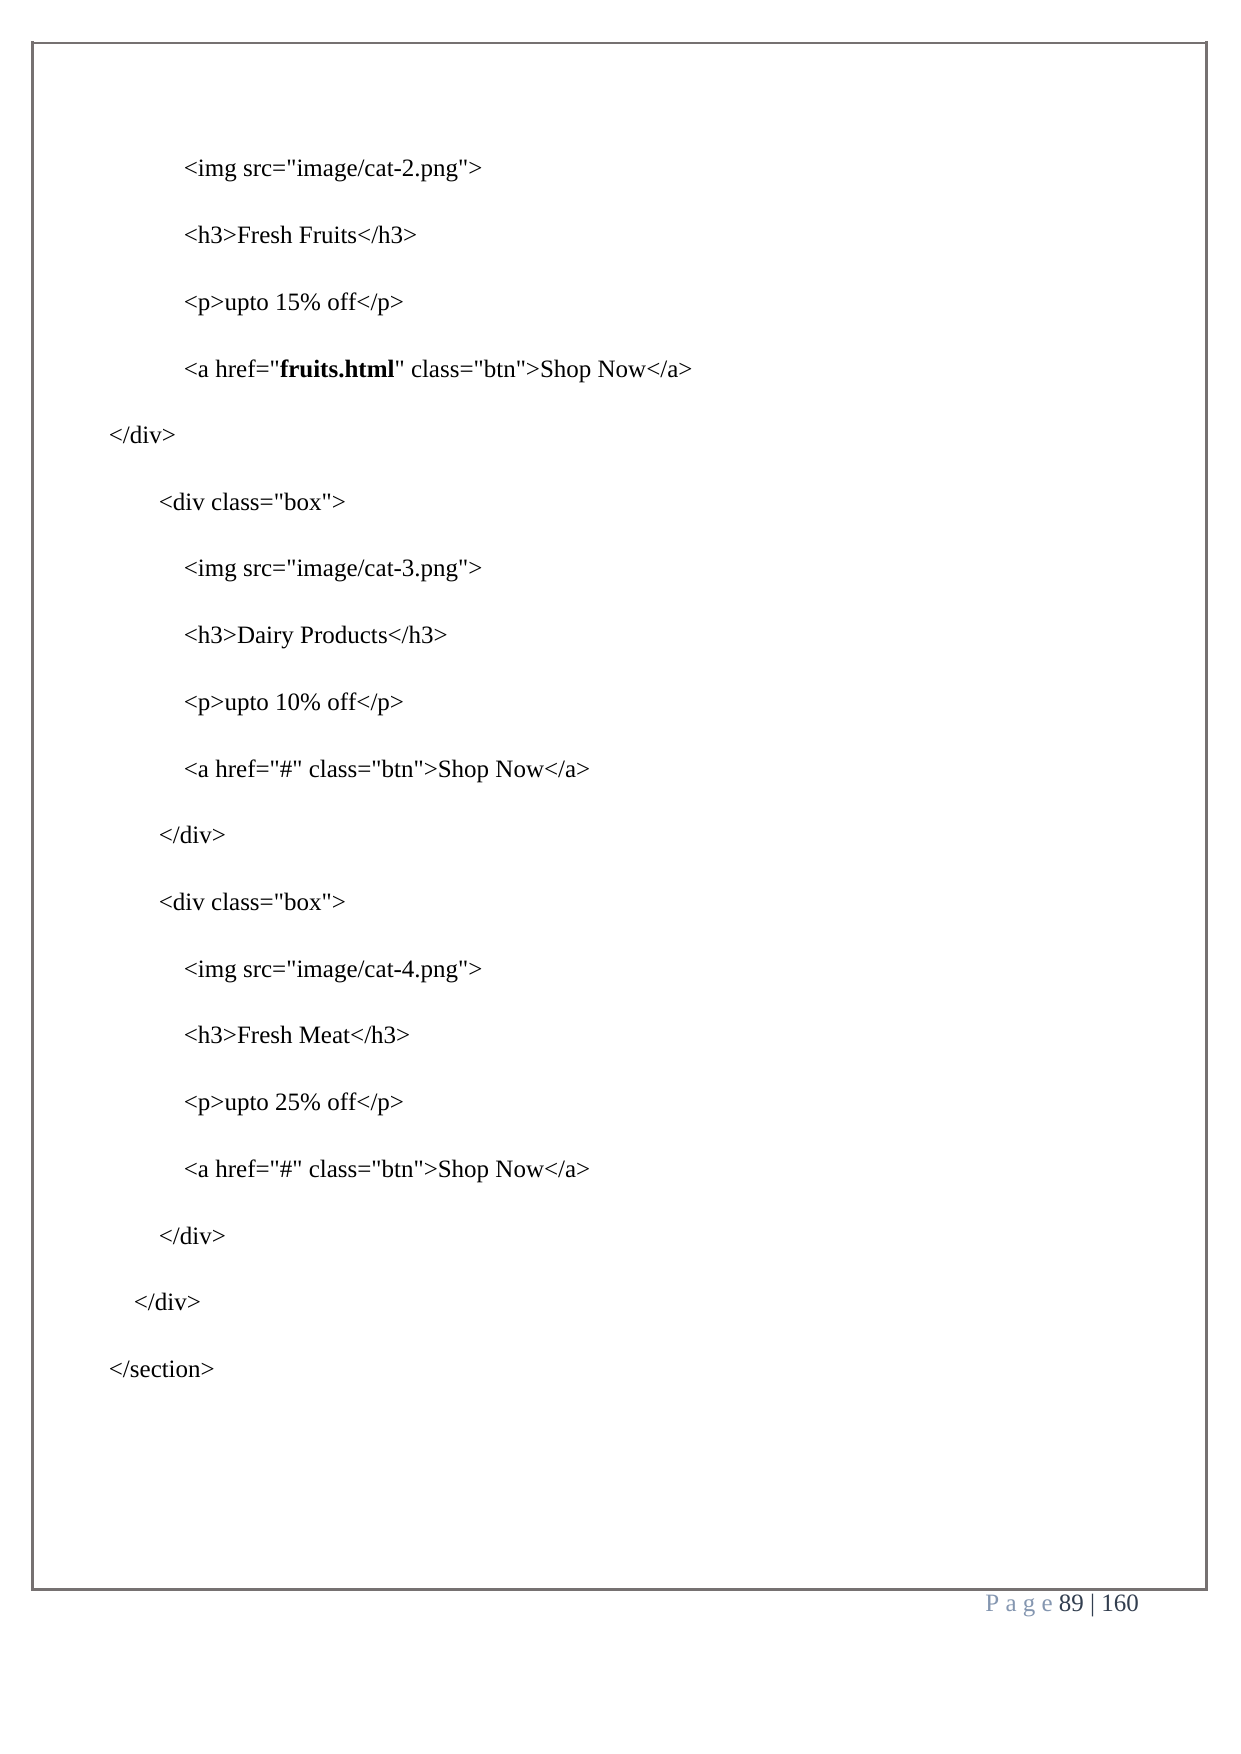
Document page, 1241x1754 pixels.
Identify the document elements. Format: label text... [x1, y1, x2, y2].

table_header <img src="image/cat-2.png"> <h3>Fresh Fruits</h3> <p>upto 15% off</p> <a href="fruits.html" class="btn">Shop Now</a> </div> <div class="box"> <img src="image/cat-3.png"> <h3>Dairy Products</h3> <p>upto 10% off</p> <a href="#" class="btn">Shop Now</a> </div> <div class="box"> <img src="image/cat-4.png"> <h3>Fresh Meat</h3> <p>upto 25% off</p> <a href="#" class="btn">Shop Now</a> </div> </div> </section> [34, 44, 1205, 1588]
